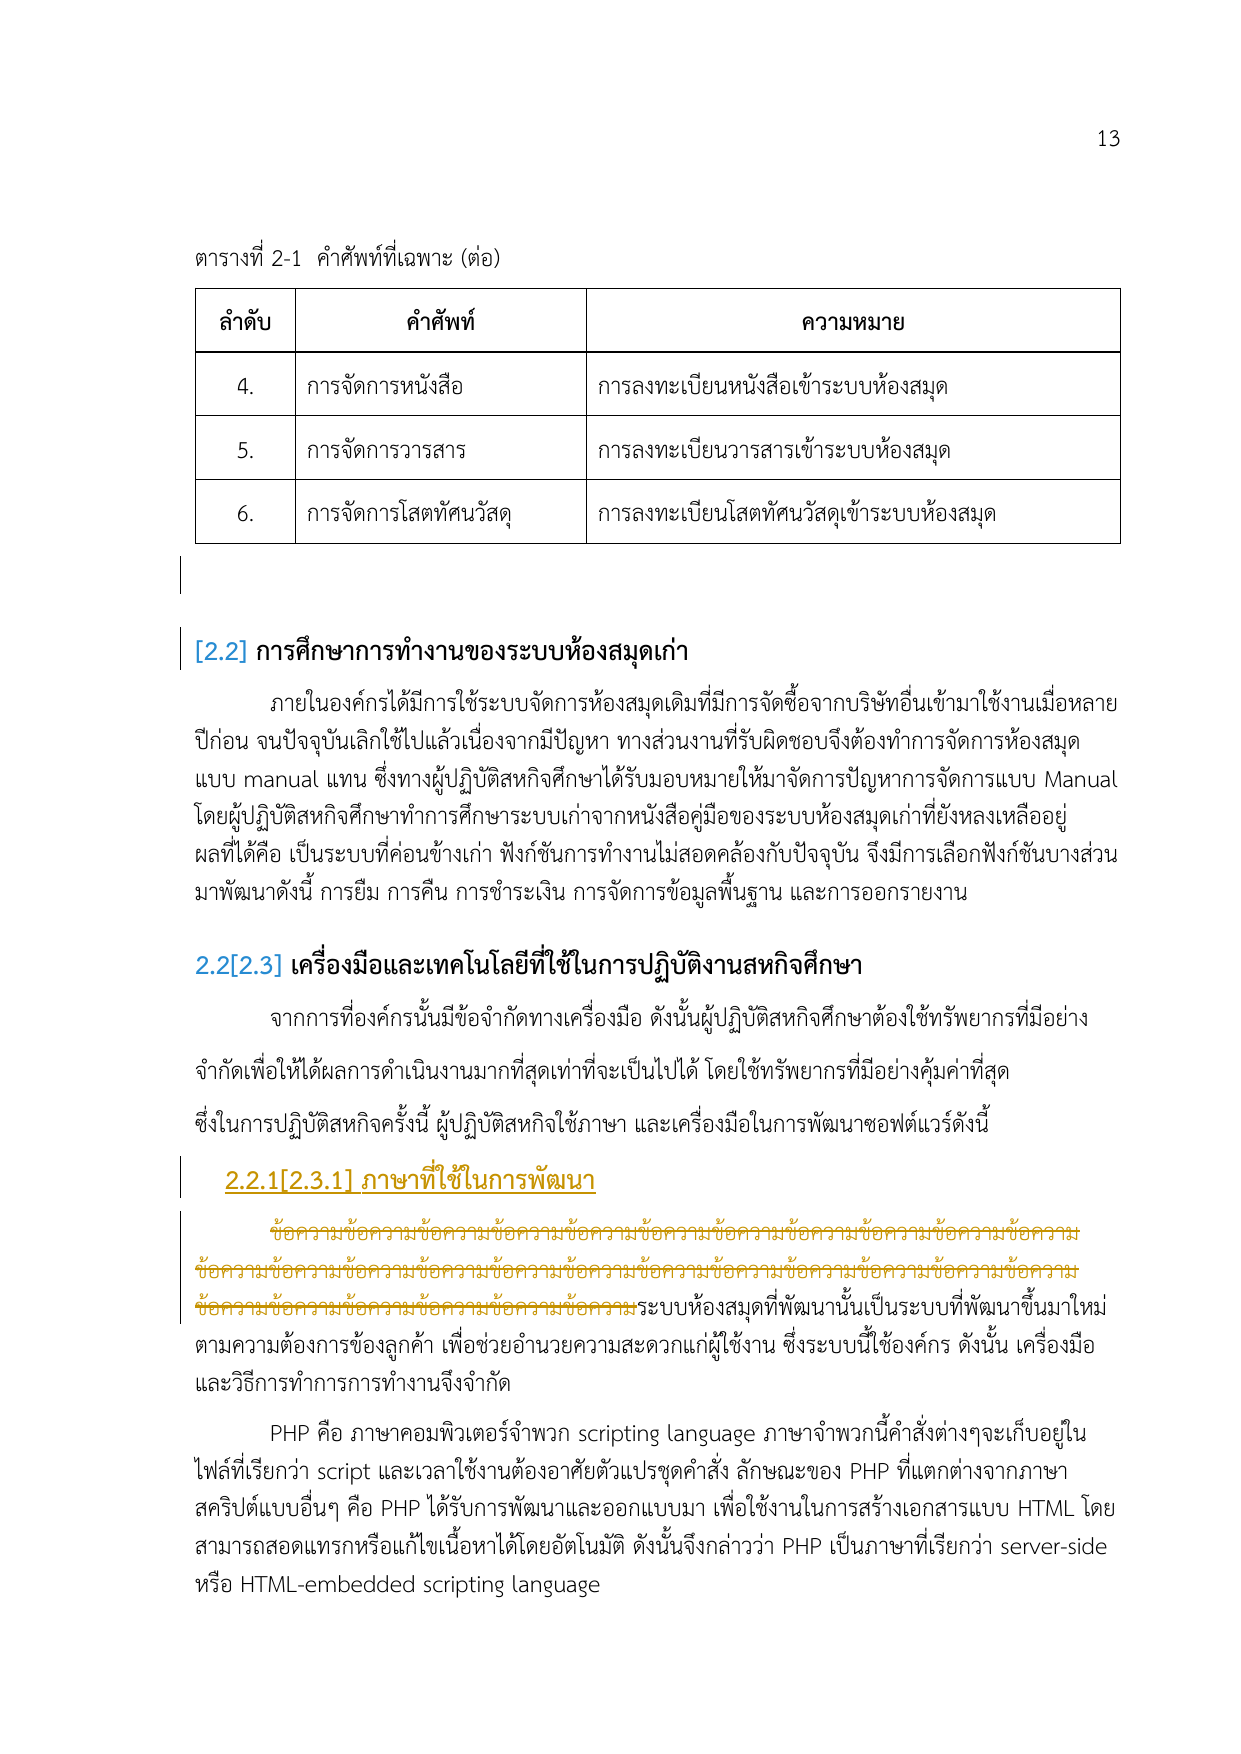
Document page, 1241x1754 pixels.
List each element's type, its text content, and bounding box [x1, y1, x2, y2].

text จากการที่องค์กรนั้นมีข้อจำกัดทางเครื่องมือ ดังนั้นผู้ปฏิบัติสหกิจศึกษาต้องใช้ทรัพยากรที่มีอย่าง [270, 997, 1120, 1034]
table_cell 4. [196, 353, 295, 415]
subtitle การศึกษาการทำงานของระบบห้องสมุดเก่า [195, 627, 1120, 670]
text ซึ่งในการปฏิบัติสหกิจครั้งนี้ ผู้ปฏิบัติสหกิจใช้ภาษา และเครื่องมือในการพัฒนาซอฟต์แวร์ดังนี้ [195, 1103, 1120, 1141]
text จำกัดเพื่อให้ได้ผลการดำเนินงานมากที่สุดเท่าที่จะเป็นไปได้ โดยใช้ทรัพยากรที่มีอย่างคุ้มค่าที่สุด [195, 1050, 1120, 1087]
table_cell การจัดการหนังสือ [296, 353, 586, 415]
text ภายในองค์กรได้มีการใช้ระบบจัดการห้องสมุดเดิมที่มีการจัดซื้อจากบริษัทอื่นเข้ามาใช้งานเมื่อหลายปีก่อน จนปัจจุบันเลิกใช้ไปแล้วเนื่องจากมีปัญหา ทางส่วนงานที่รับผิดชอบจึงต้องทำการจัดการห้องสมุดแบบ manual แทน ซึ่งทางผู้ปฏิบัติสหกิจศึกษาได้รับมอบหมายให้มาจัดการปัญหาการจัดการแบบ Manual โดยผู้ปฏิบัติสหกิจศึกษาทำการศึกษาระบบเก่าจากหนังสือคู่มือของระบบห้องสมุดเก่าที่ยังหลงเหลืออยู่ ผลที่ได้คือ เป็นระบบที่ค่อนข้างเก่า ฟังก์ชันการทำงานไม่สอดคล้องกับปัจจุบัน จึงมีการเลือกฟังก์ชันบางส่วนมาพัฒนาดังนี้ การยืม การคืน การชำระเงิน การจัดการข้อมูลพื้นฐาน และการออกรายงาน [195, 682, 1120, 908]
table_cell การจัดการโสตทัศนวัสดุ [296, 480, 586, 543]
table_cell การลงทะเบียนโสตทัศนวัสดุเข้าระบบห้องสมุด [587, 480, 1120, 543]
text PHP คือ ภาษาคอมพิวเตอร์จำพวก scripting language ภาษาจำพวกนี้คำสั่งต่างๆจะเก็บอยู่ในไฟล์ที่เรียกว่า script และเวลาใช้งานต้องอาศัยตัวแปรชุดคำสั่ง ลักษณะของ PHP ที่แตกต่างจากภาษาสคริปต์แบบอื่นๆ คือ PHP ได้รับการพัฒนาและออกแบบมา เพื่อใช้งานในการสร้างเอกสารแบบ HTML โดยสามารถสอดแทรกหรือแก้ไขเนื้อหาได้โดยอัตโนมัติ ดังนั้นจึงกล่าวว่า PHP เป็นภาษาที่เรียกว่า server-side หรือ HTML-embedded scripting language [195, 1412, 1120, 1601]
table_cell 5. [196, 416, 295, 479]
table_header ลำดับ [196, 289, 295, 351]
table_header คำศัพท์ [296, 289, 586, 351]
table_cell 6. [196, 480, 295, 543]
table_cell การจัดการวารสาร [296, 416, 586, 479]
table_cell การลงทะเบียนหนังสือเข้าระบบห้องสมุด [587, 353, 1120, 415]
text ตารางที่ -1 คำศัพท์ที่เฉพาะ (ต่อ) [195, 237, 1120, 275]
subtitle เครื่องมือและเทคโนโลยีที่ใช้ในการปฏิบัติงานสหกิจศึกษา [195, 942, 1120, 984]
table_cell การลงทะเบียนวารสารเข้าระบบห้องสมุด [587, 416, 1120, 479]
text ระบบห้องสมุดที่พัฒนานั้นเป็นระบบที่พัฒนาขึ้นมาใหม่ตามความต้องการข้องลูกค้า เพื่อช่วยอำนวยความสะดวกแก่ผู้ใช้งาน ซึ่งระบบนี้ใช้องค์กร ดังนั้น เครื่องมือ และวิธีการทำการการทำงานจึงจำกัด [195, 1211, 1120, 1399]
table_header ความหมาย [587, 289, 1120, 351]
